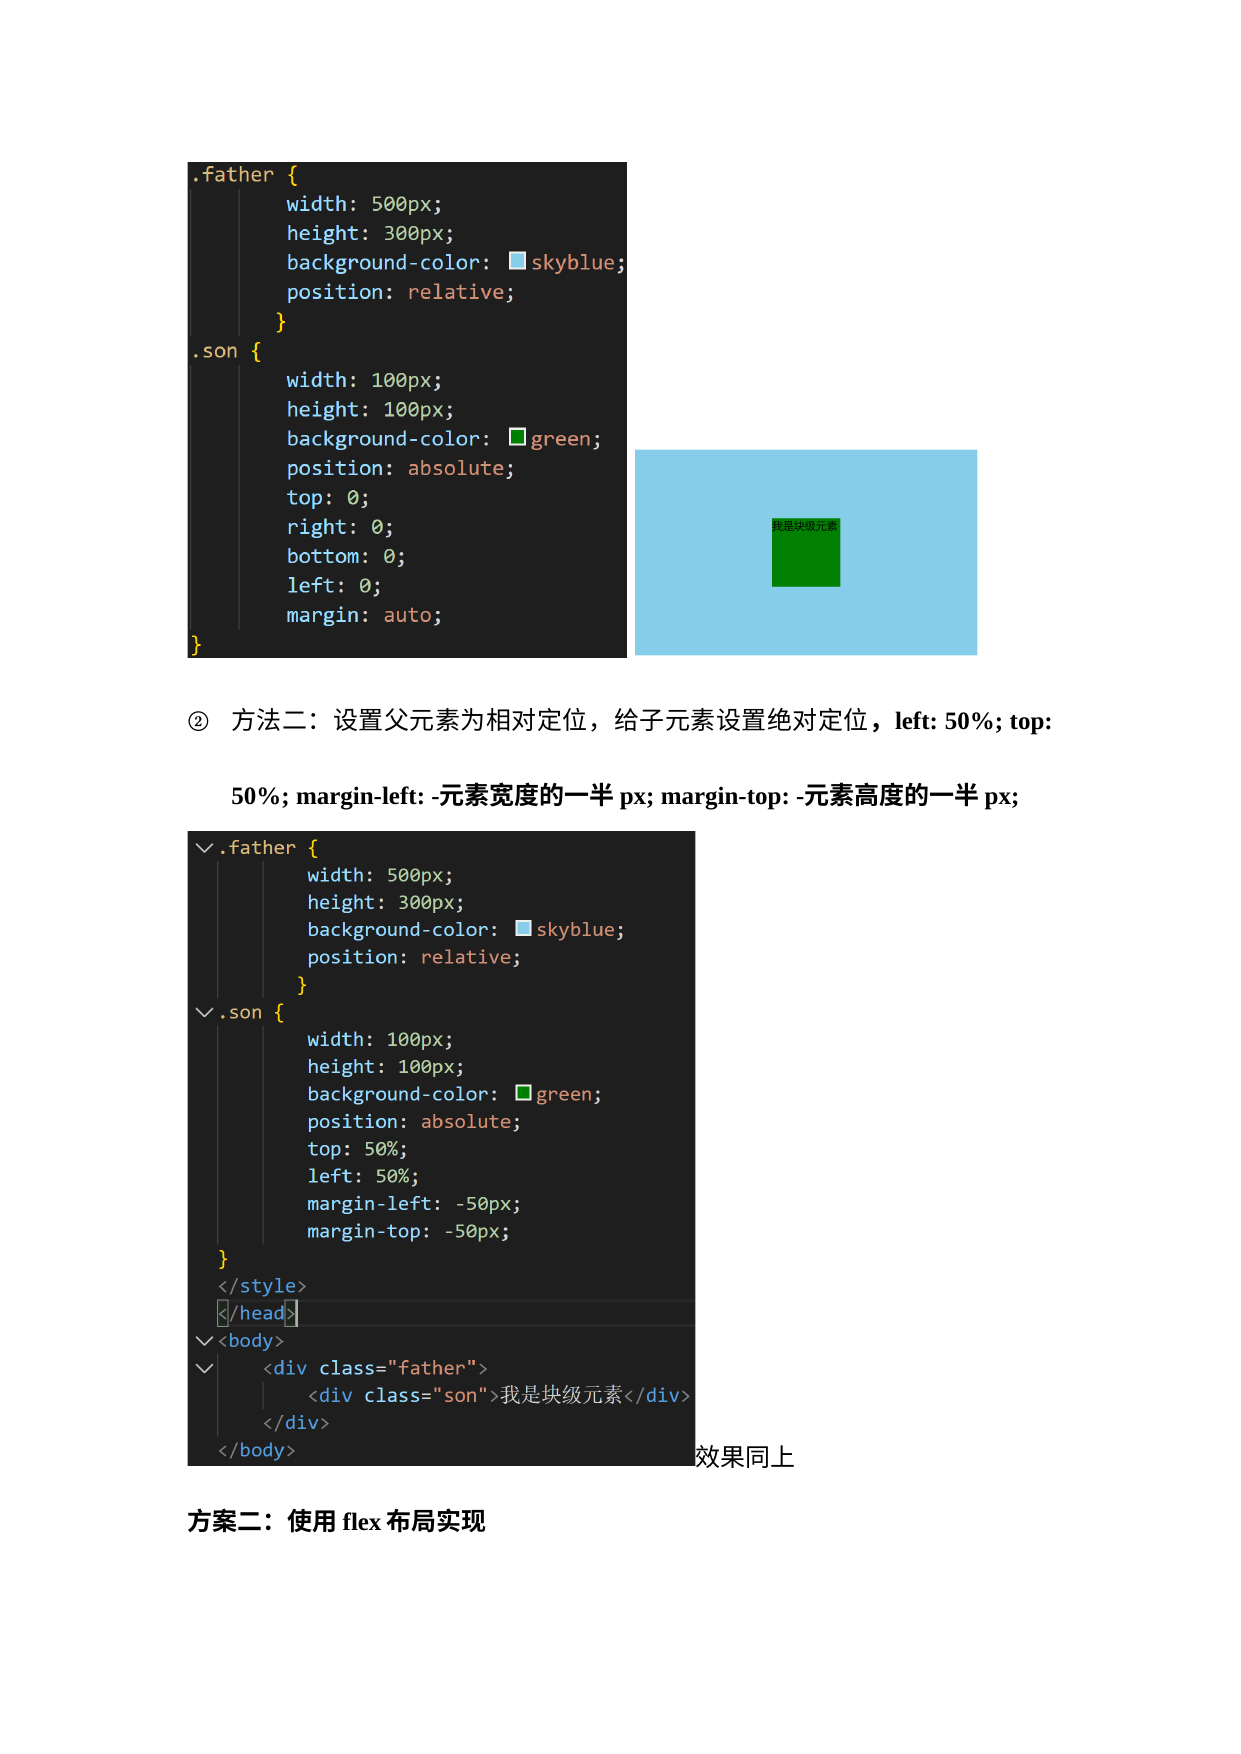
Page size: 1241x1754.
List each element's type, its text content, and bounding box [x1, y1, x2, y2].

list 方法二：设置父元素为相对定位，给子元素设置绝对定位，left: 50%; top: 50%; margin-left: -元素宽度的一半px; margin-top: -元素高度的一半px; [187, 686, 1053, 826]
subtitle 方案二：使用flex布局实现 [187, 1487, 1053, 1552]
picture [633, 447, 979, 658]
picture [187, 162, 627, 658]
picture [187, 831, 696, 1466]
